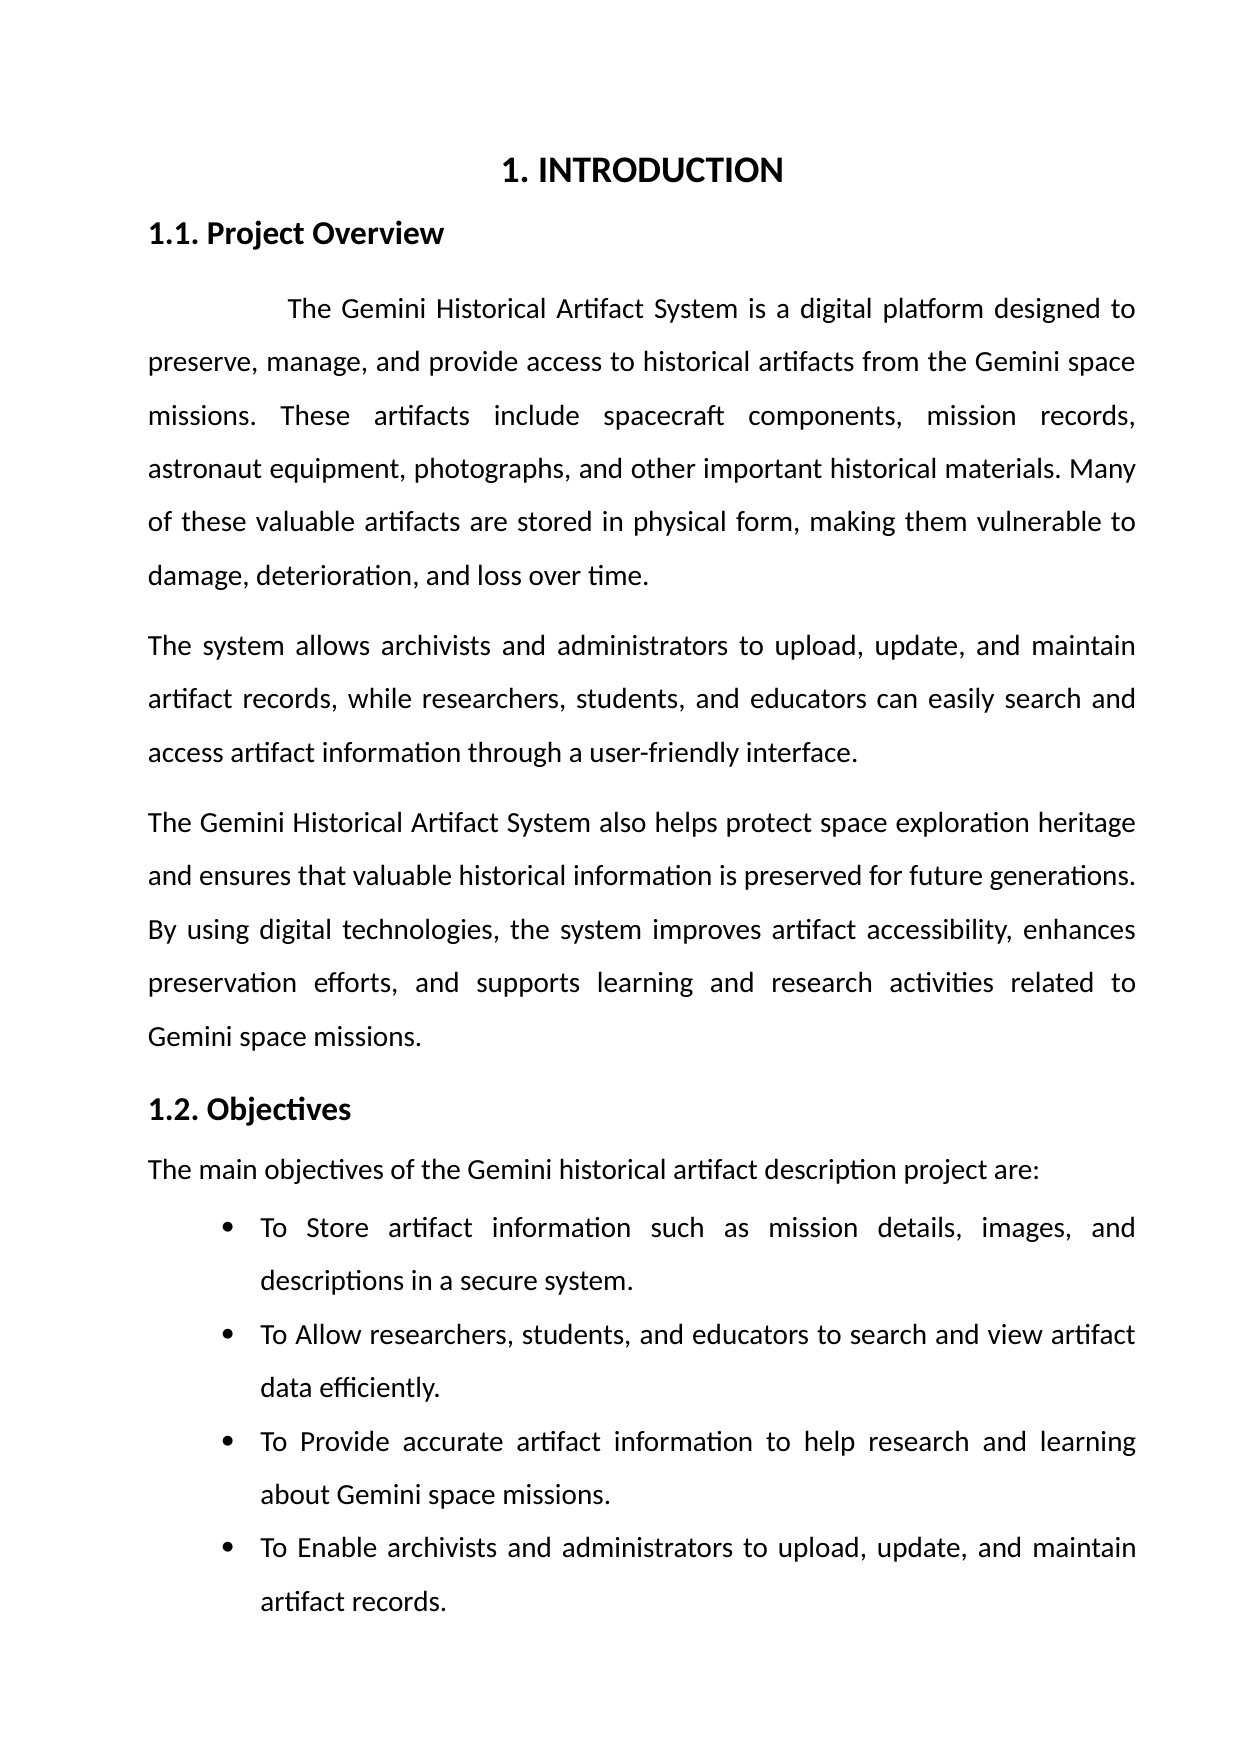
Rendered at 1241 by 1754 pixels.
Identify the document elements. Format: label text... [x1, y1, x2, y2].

list To Allow researchers, students, and educators to search and view artifact data efficiently. [223, 1316, 1137, 1405]
list To Enable archivists and administrators to upload, update, and maintain artifact records. [223, 1529, 1137, 1618]
text 1.1. Project Overview [148, 212, 1137, 253]
text 1. INTRODUCTION [148, 146, 1137, 192]
text The main objectives of the Gemini historical artifact description project are: [148, 1151, 1137, 1187]
list To Provide accurate artifact information to help research and learning about Gemini space missions. [223, 1423, 1137, 1512]
text The Gemini Historical Artifact System is a digital platform designed to preserve, manage, and provide access to historical artifacts from the Gemini space missions. These artifacts include spacecraft components, mission records, astronaut equipment, photographs, and other important historical materials. Many of these valuable artifacts are stored in physical form, making them vulnerable to damage, deterioration, and loss over time. [148, 290, 1137, 592]
list To Store artifact information such as mission details, images, and descriptions in a secure system. [223, 1209, 1137, 1298]
text The system allows archivists and administrators to upload, update, and maintain artifact records, while researchers, students, and educators can easily search and access artifact information through a user-friendly interface. [148, 627, 1137, 769]
text The Gemini Historical Artifact System also helps protect space exploration heritage and ensures that valuable historical information is preserved for future generations. By using digital technologies, the system improves artifact accessibility, enhances preservation efforts, and supports learning and research activities related to Gemini space missions. [148, 804, 1137, 1053]
text 1.2. Objectives [148, 1088, 1137, 1128]
